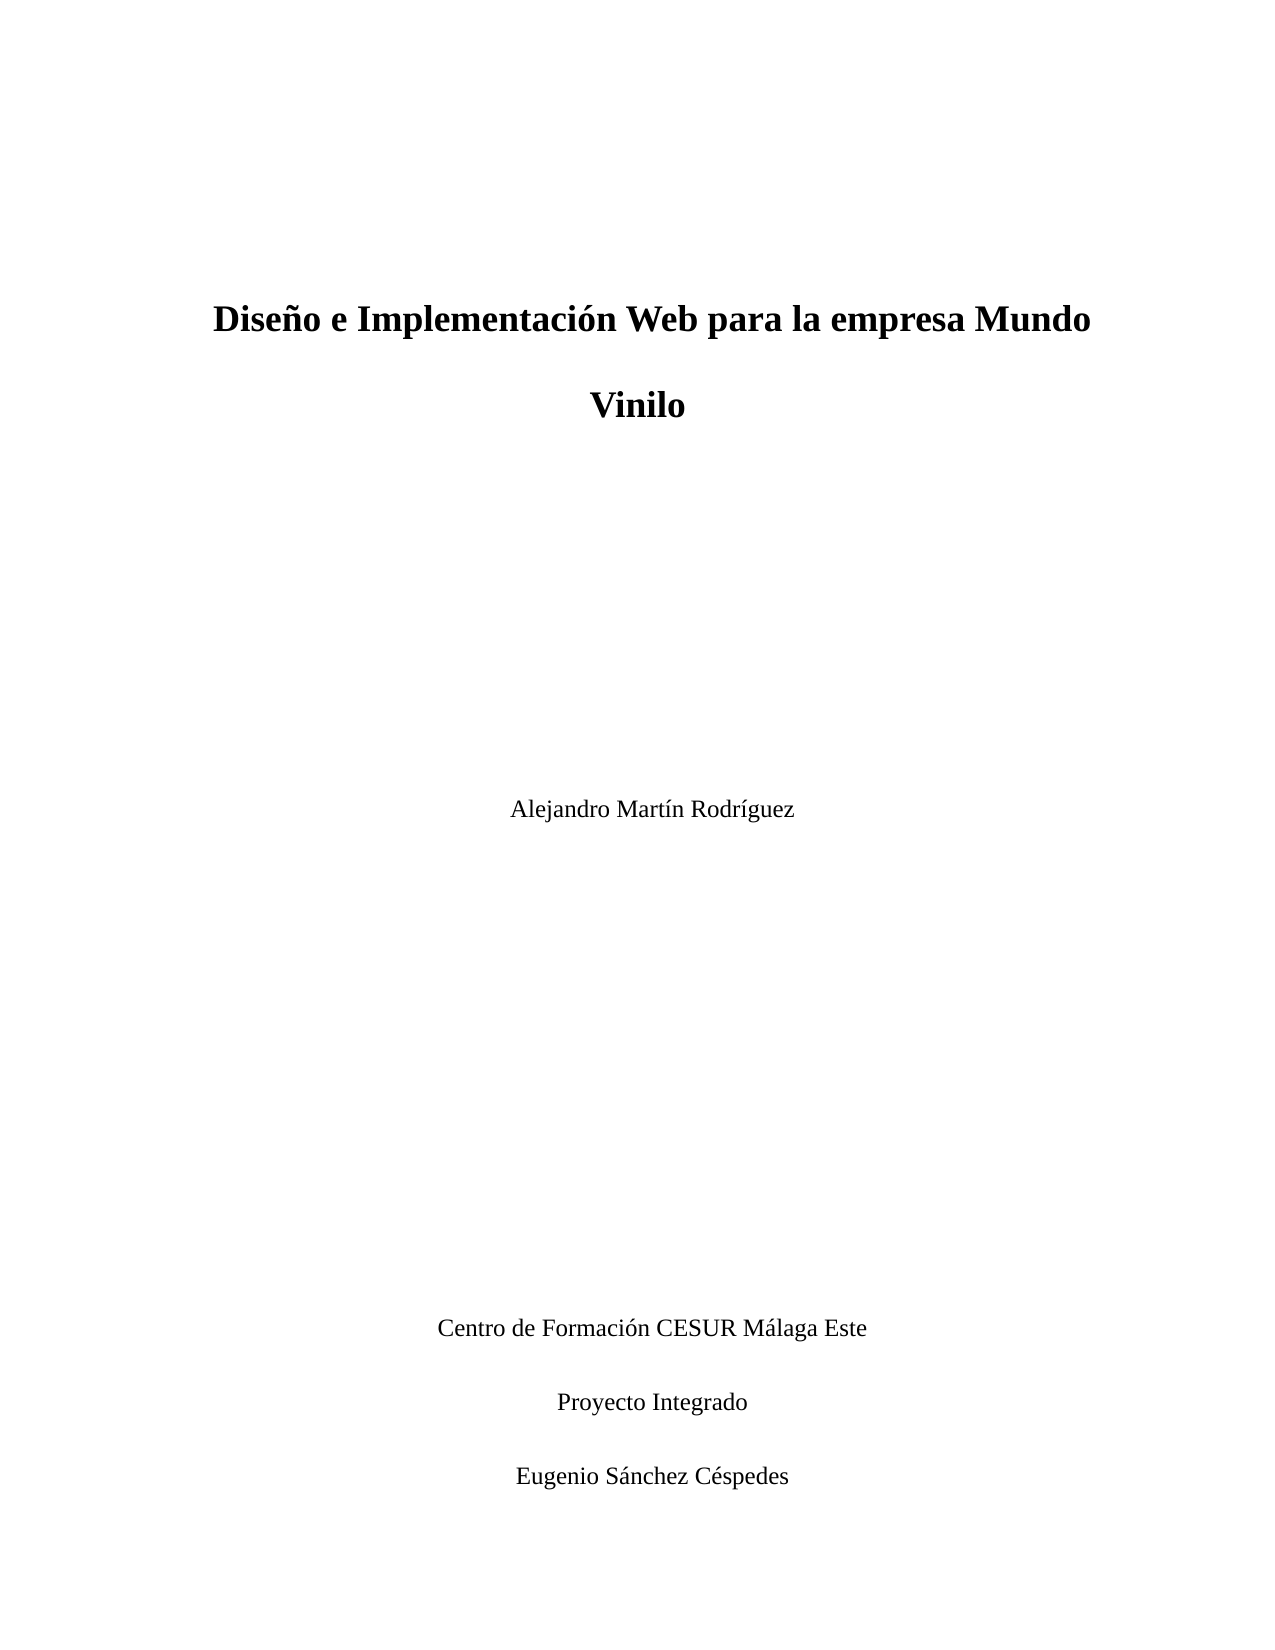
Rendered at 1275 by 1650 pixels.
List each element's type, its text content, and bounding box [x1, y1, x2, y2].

text Centro de Formación CESUR Málaga Este [148, 1313, 1127, 1342]
text Diseño e Implementación Web para la empresa Mundo Vinilo [148, 296, 1127, 425]
text Eugenio Sánchez Céspedes [148, 1461, 1127, 1490]
text Alejandro Martín Rodríguez [148, 794, 1127, 823]
text Proyecto Integrado [148, 1387, 1127, 1416]
